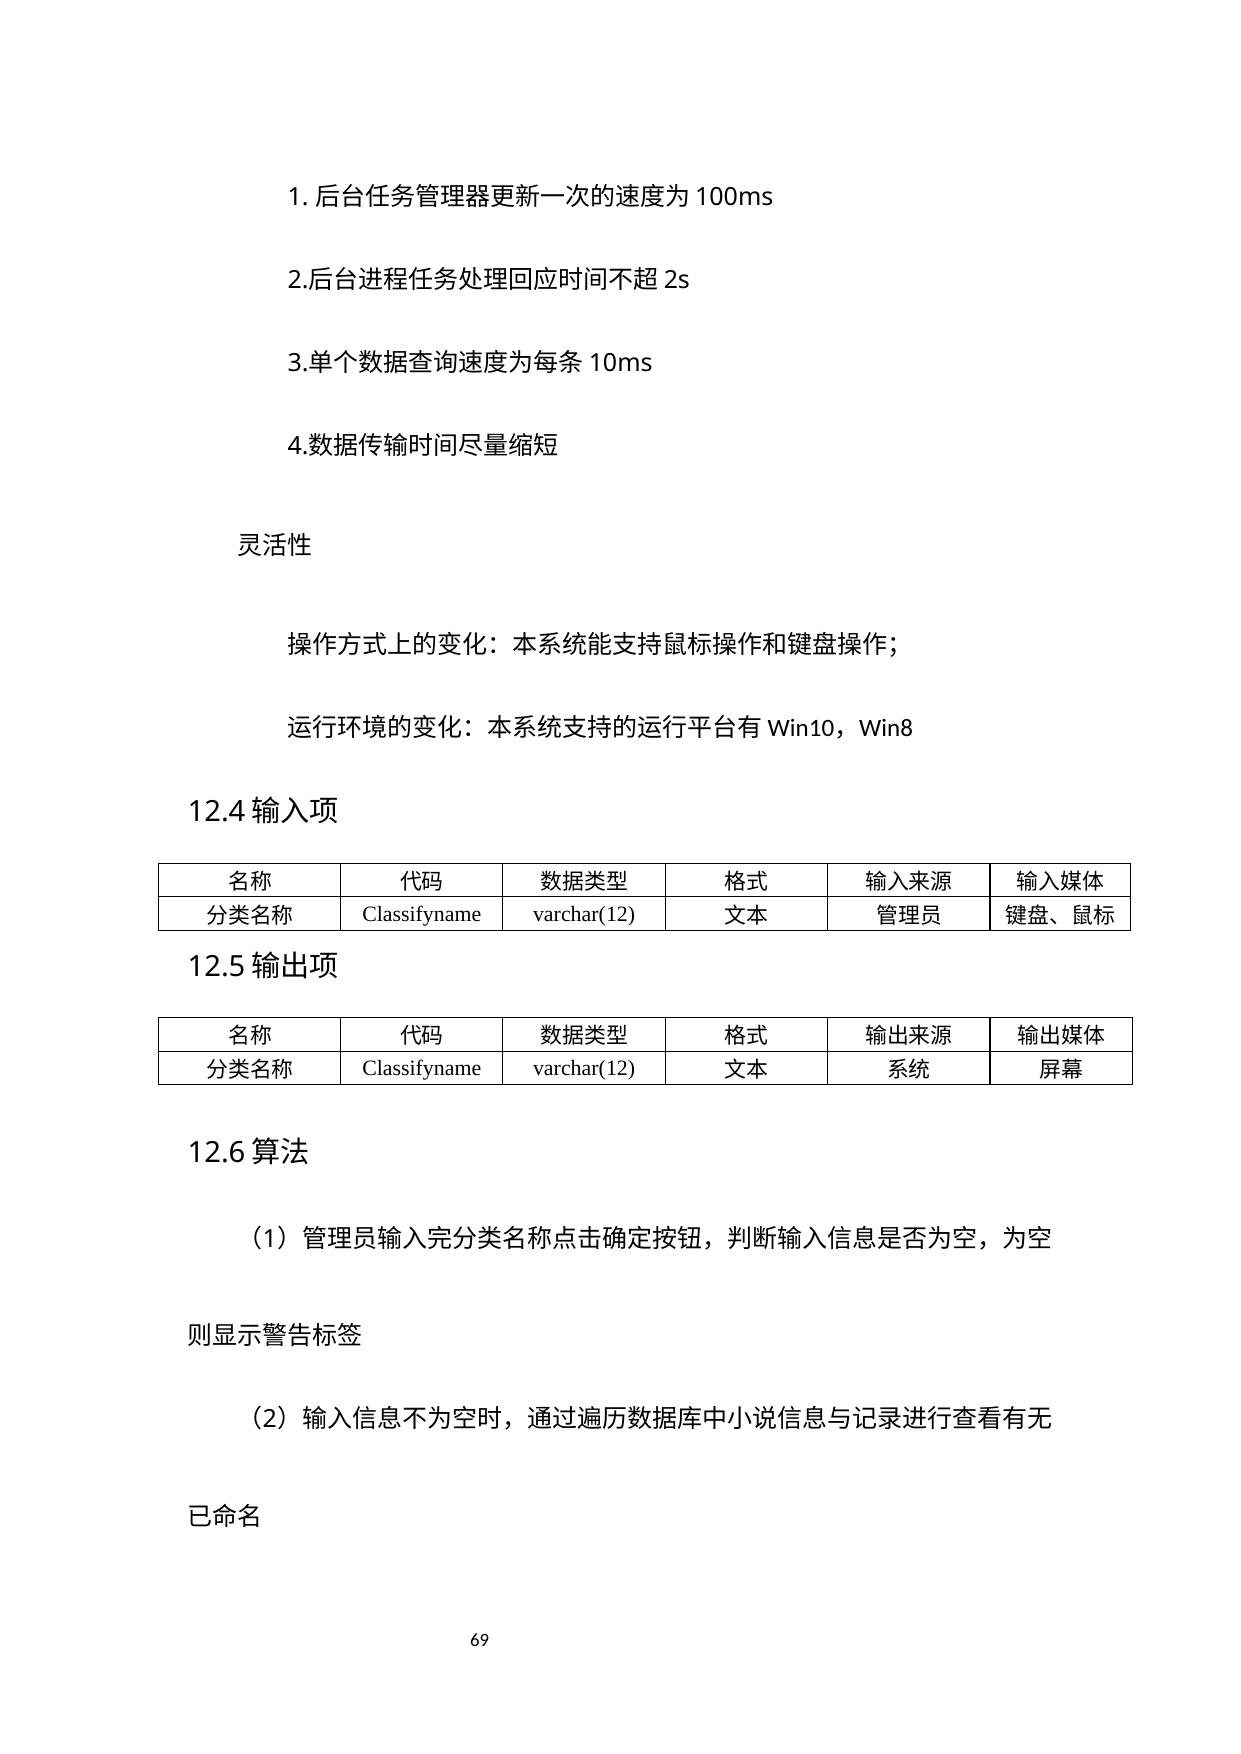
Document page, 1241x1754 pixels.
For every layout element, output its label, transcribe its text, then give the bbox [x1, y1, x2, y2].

list 2.后台进程任务处理回应时间不超2s [187, 245, 1053, 310]
table_header 输出来源 [828, 1018, 989, 1051]
table_header 格式 [666, 1018, 827, 1051]
table_header 输入媒体 [991, 864, 1130, 896]
table_cell 系统 [828, 1052, 989, 1084]
text 灵活性 [187, 511, 1053, 576]
table_cell 屏幕 [991, 1052, 1132, 1084]
table_header 名称 [159, 1018, 340, 1051]
list 1. 后台任务管理器更新一次的速度为100ms [187, 162, 1053, 227]
list （2）输入信息不为空时，通过遍历数据库中小说信息与记录进行查看有无已命名 [187, 1384, 1053, 1547]
subtitle 12.5输出项 [187, 931, 1053, 996]
table_header 名称 [159, 864, 340, 896]
subtitle 12.6算法 [187, 1118, 1053, 1183]
text 操作方式上的变化：本系统能支持鼠标操作和键盘操作； [187, 610, 1053, 675]
text 运行环境的变化：本系统支持的运行平台有Win10，Win8 [187, 693, 1053, 758]
table_header 格式 [666, 864, 827, 896]
table_cell Classifyname [341, 1052, 502, 1084]
list 3.单个数据查询速度为每条10ms [187, 328, 1053, 393]
table_cell 键盘、鼠标 [991, 897, 1130, 930]
table_cell Classifyname [341, 897, 502, 930]
table_cell 分类名称 [159, 1052, 340, 1084]
table_cell varchar(12) [503, 897, 665, 930]
table_header 输出媒体 [991, 1018, 1132, 1051]
table_header 数据类型 [503, 864, 665, 896]
table_header 代码 [341, 864, 502, 896]
table_header 代码 [341, 1018, 502, 1051]
subtitle 12.4输入项 [187, 777, 1053, 842]
list （1）管理员输入完分类名称点击确定按钮，判断输入信息是否为空，为空则显示警告标签 [187, 1204, 1053, 1366]
table_cell 分类名称 [159, 897, 340, 930]
table_cell varchar(12) [503, 1052, 665, 1084]
table_header 输入来源 [828, 864, 989, 896]
table_cell 文本 [666, 1052, 827, 1084]
table_header 数据类型 [503, 1018, 665, 1051]
table_cell 文本 [666, 897, 827, 930]
list 4.数据传输时间尽量缩短 [187, 411, 1053, 476]
table_cell 管理员 [828, 897, 989, 930]
